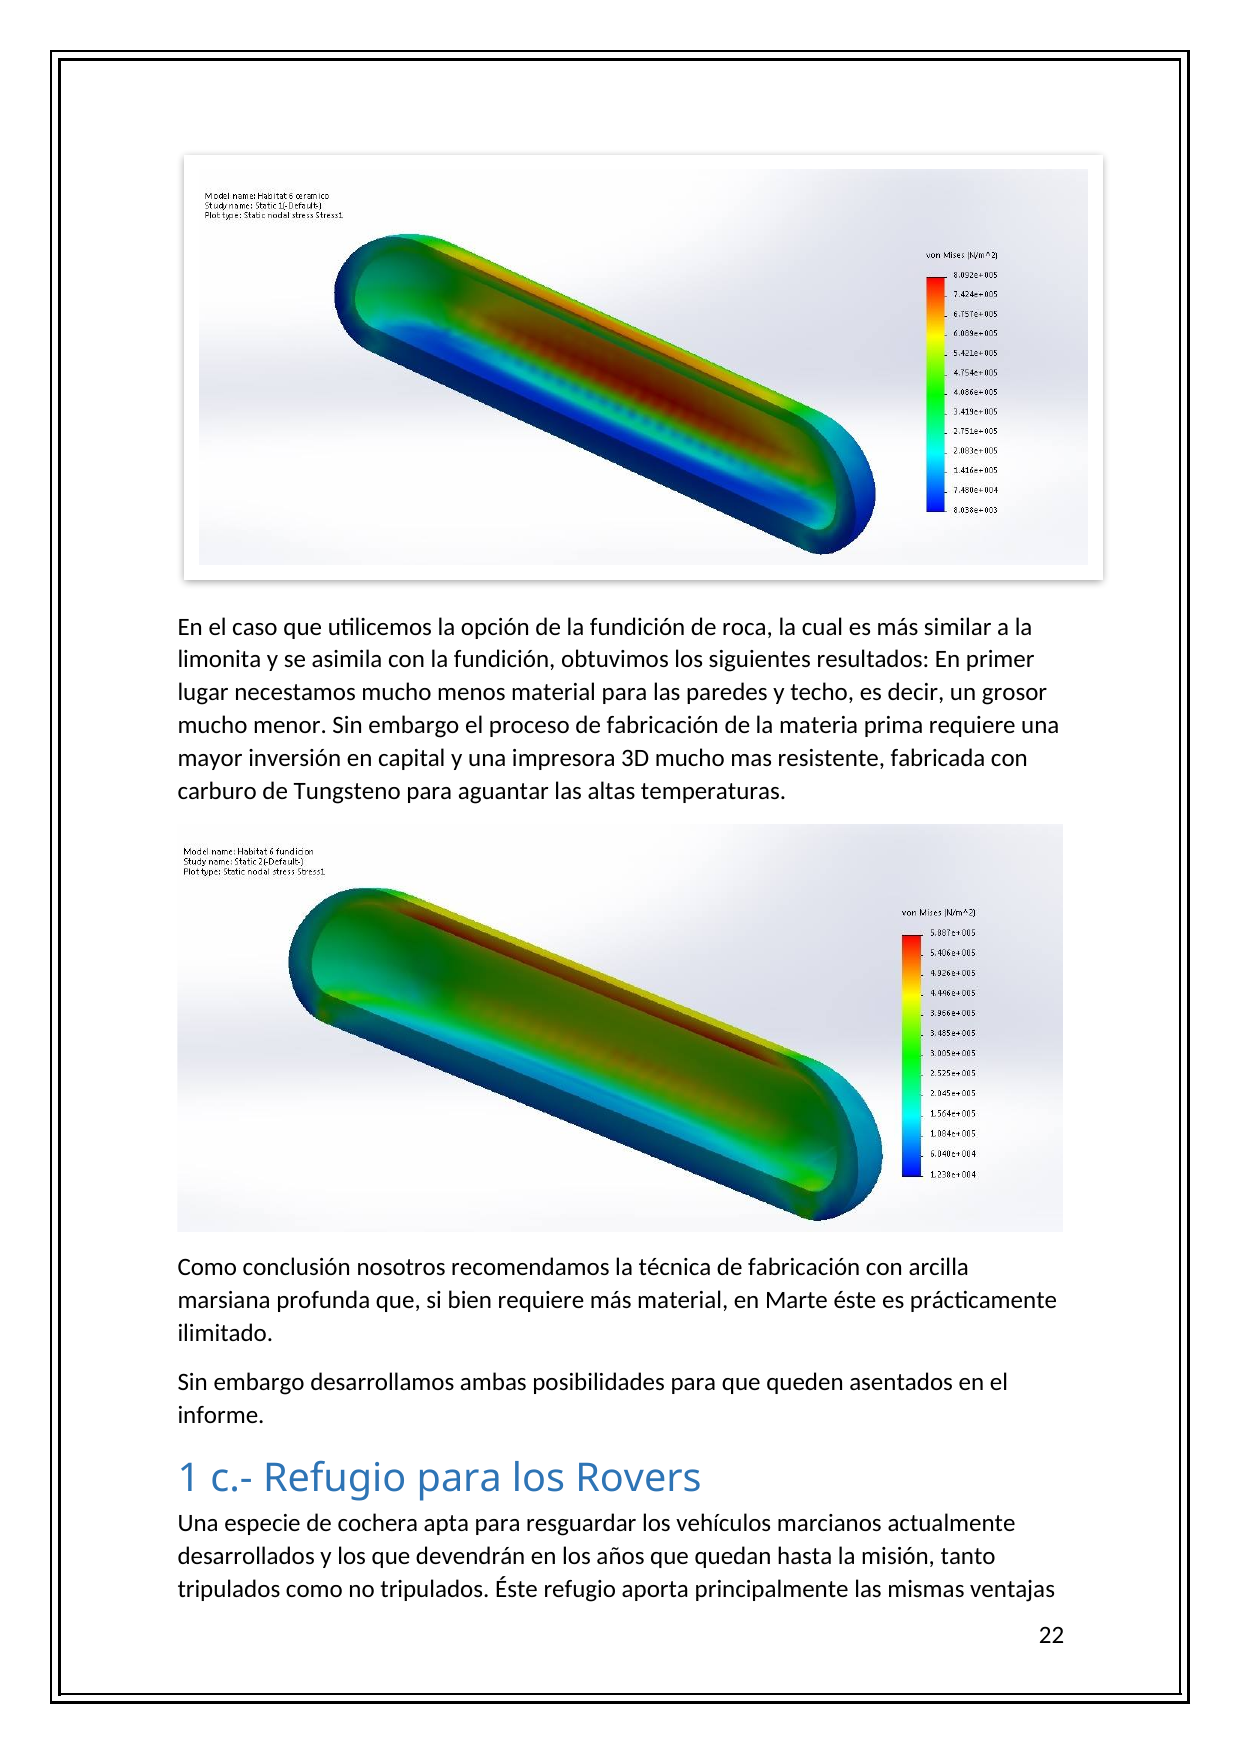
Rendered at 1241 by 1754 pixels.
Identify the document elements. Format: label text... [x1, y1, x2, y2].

text Sin embargo desarrollamos ambas posibilidades para que queden asentados en el informe. [177, 1366, 1063, 1430]
picture [177, 824, 1063, 1232]
text Como conclusión nosotros recomendamos la técnica de fabricación con arcilla marsiana profunda que, si bien requiere más material, en Marte éste es prácticamente ilimitado. [177, 1251, 1063, 1347]
text En el caso que utilicemos la opción de la fundición de roca, la cual es más similar a la limonita y se asimila con la fundición, obtuvimos los siguientes resultados: En primer lugar necestamos mucho menos material para las paredes y techo, es decir, un grosor mucho menor. Sin embargo el proceso de fabricación de la materia prima requiere una mayor inversión en capital y una impresora 3D mucho mas resistente, fabricada con carburo de Tungsteno para aguantar las altas temperaturas. [177, 611, 1063, 806]
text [177, 1507, 1063, 1603]
subtitle 1 c.- Refugio para los Rovers [177, 1449, 1063, 1503]
picture [199, 169, 1088, 565]
